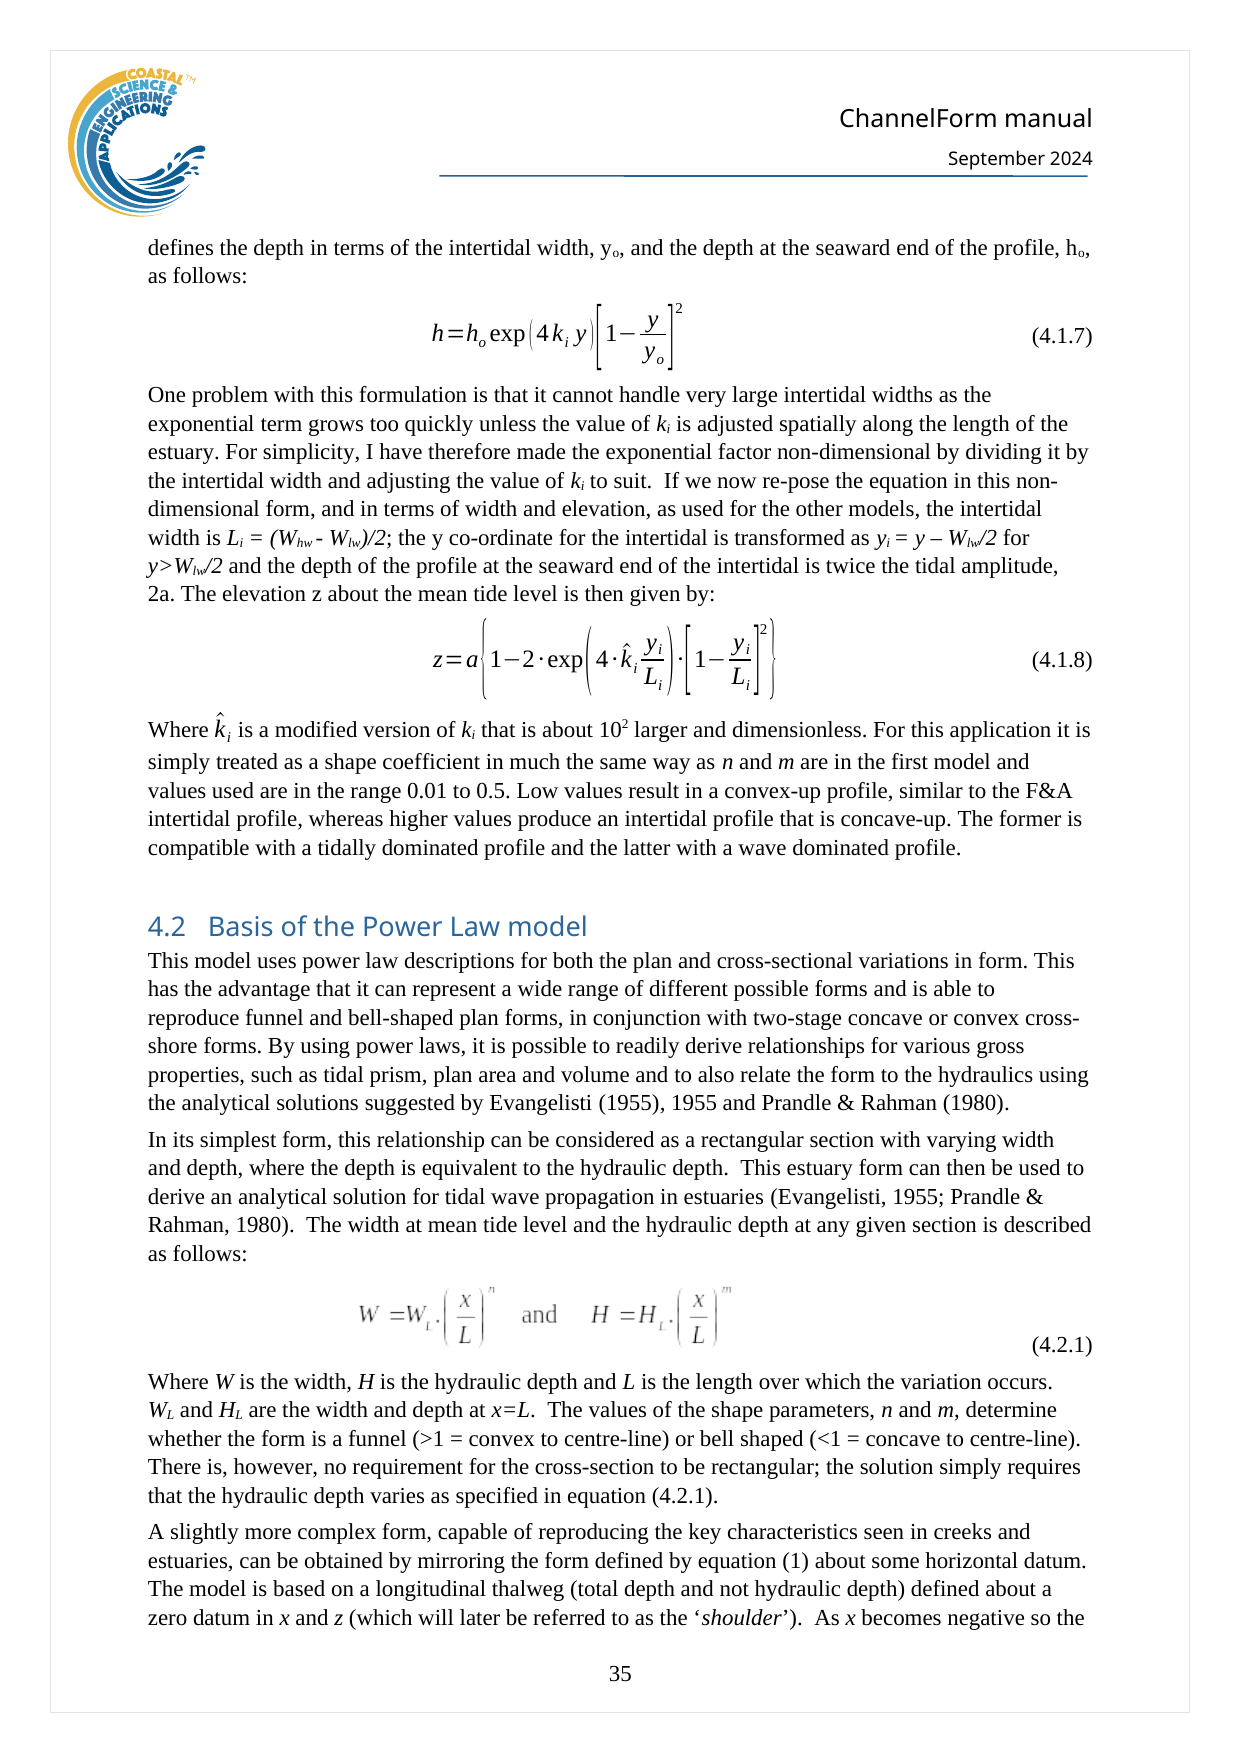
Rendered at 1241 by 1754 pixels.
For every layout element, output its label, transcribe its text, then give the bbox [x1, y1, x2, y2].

text This model uses power law descriptions for both the plan and cross-sectional variations in form. This has the advantage that it can represent a wide range of different possible forms and is able to reproduce funnel and bell-shaped plan forms, in conjunction with two-stage concave or convex cross-shore forms. By using power laws, it is possible to readily derive relationships for various gross properties, such as tidal prism, plan area and volume and to also relate the form to the hydraulics using the analytical solutions suggested by Evangelisti (1955), 1955 and Prandle & Rahman (1980). [148, 947, 1093, 1116]
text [148, 1518, 1093, 1630]
text Where W is the width, H is the hydraulic depth and L is the length over which the variation occurs. WL and HL are the width and depth at x=L. The values of the shape parameters, n and m, determine whether the form is a funnel (>1 = convex to centre-line) or bell shaped (<1 = concave to centre-line). There is, however, no requirement for the cross-section to be rectangular; the solution simply requires that the hydraulic depth varies as specified in equation (4.2.1). [148, 1368, 1093, 1508]
text (4.1.8) [148, 617, 1093, 701]
text (4.2.1) [148, 1277, 1093, 1357]
text In its simplest form, this relationship can be considered as a rectangular section with varying width and depth, where the depth is equivalent to the hydraulic depth. This estuary form can then be used to derive an analytical solution for tidal wave propagation in estuaries (Evangelisti, 1955; Prandle & Rahman, 1980). The width at mean tide level and the hydraulic depth at any given section is described as follows: [148, 1126, 1093, 1266]
text Where is a modified version of ki that is about 102 larger and dimensionless. For this application it is simply treated as a shape coefficient in much the same way as n and m are in the first model and values used are in the range 0.01 to 0.5. Low values result in a convex-up profile, similar to the F&A intertidal profile, whereas higher values produce an intertidal profile that is concave-up. The former is compatible with a tidally dominated profile and the latter with a wave dominated profile. [148, 711, 1093, 860]
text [148, 234, 1093, 289]
subtitle Basis of the Power Law model [148, 907, 1093, 944]
text (4.1.7) [148, 299, 1093, 371]
text One problem with this formulation is that it cannot handle very large intertidal widths as the exponential term grows too quickly unless the value of ki is adjusted spatially along the length of the estuary. For simplicity, I have therefore made the exponential factor non-dimensional by dividing it by the intertidal width and adjusting the value of ki to suit. If we now re-pose the equation in this non-dimensional form, and in terms of width and elevation, as used for the other models, the intertidal width is Li = (Whw - Wlw)/2; the y co-ordinate for the intertidal is transformed as yi = y – Wlw/2 for y>Wlw/2 and the depth of the profile at the seaward end of the intertidal is twice the tidal amplitude, 2a. The elevation z about the mean tide level is then given by: [148, 381, 1093, 607]
